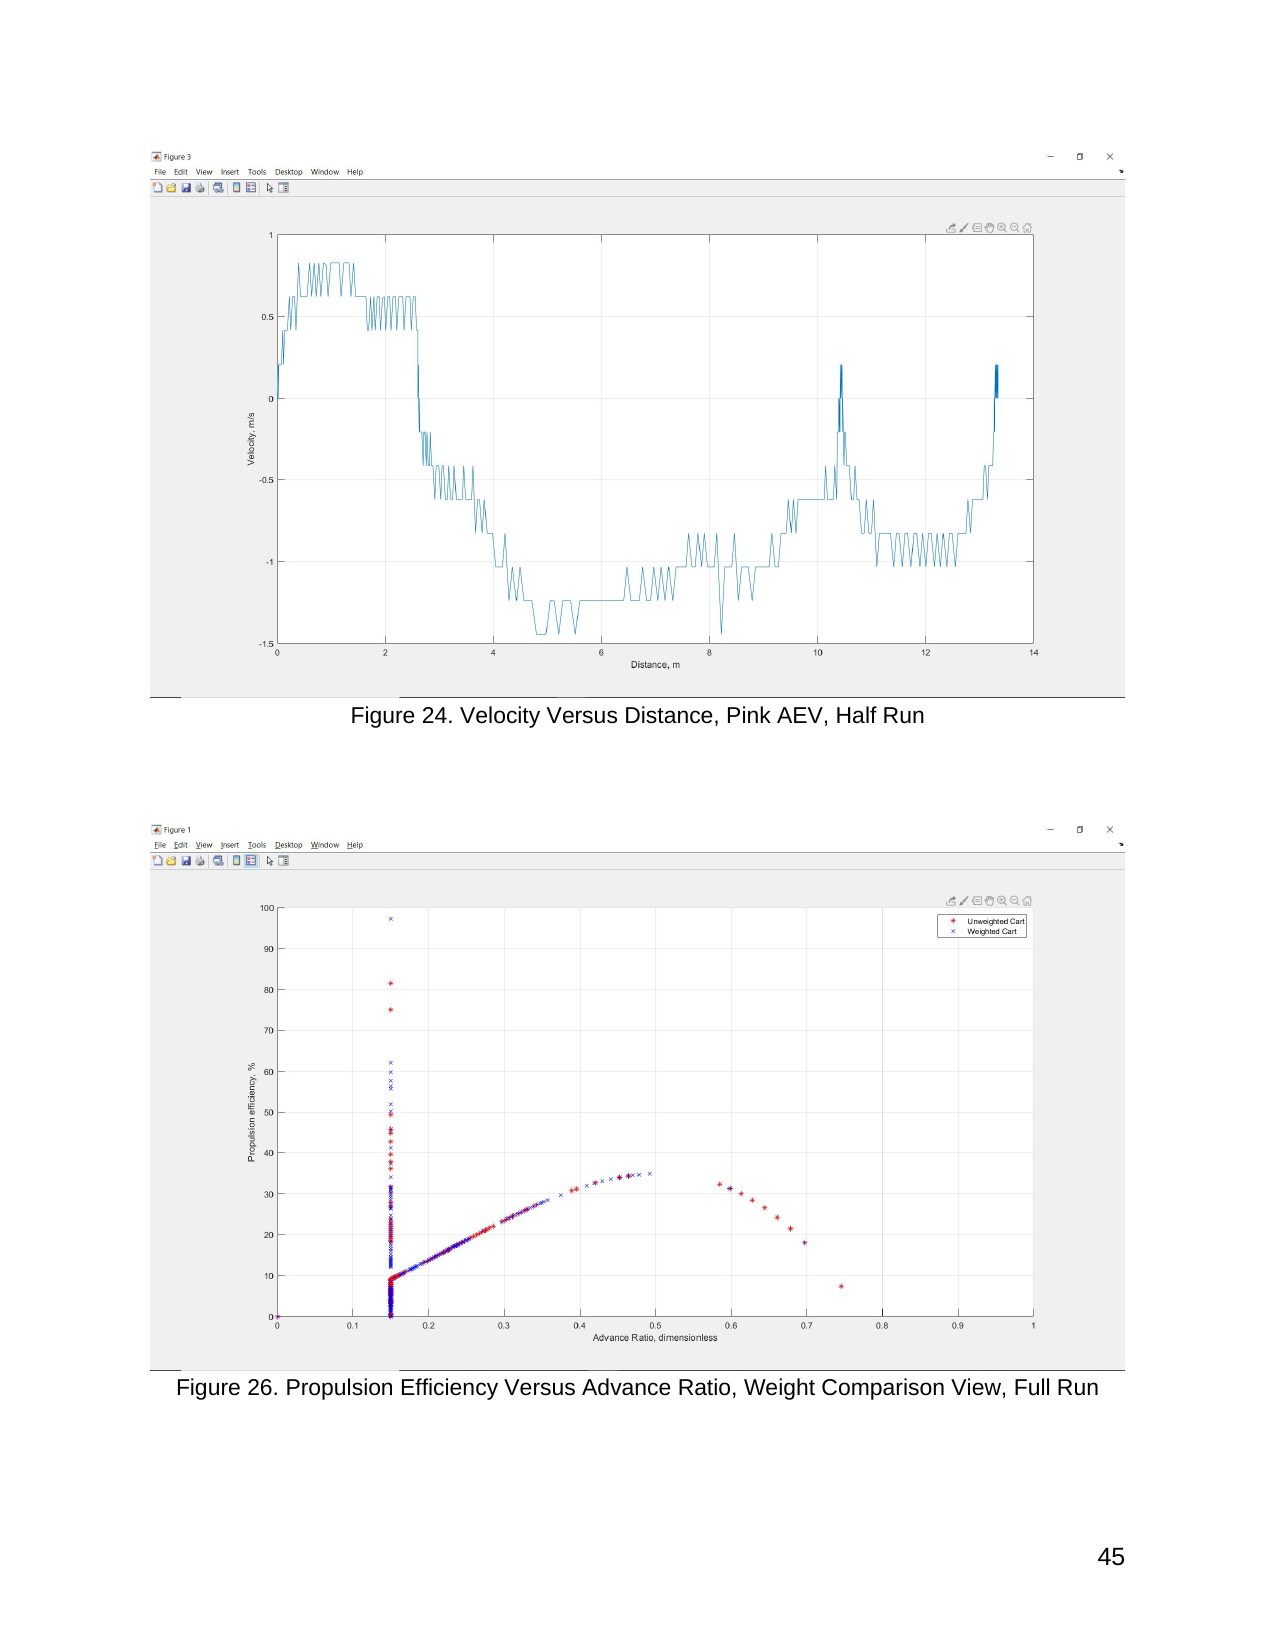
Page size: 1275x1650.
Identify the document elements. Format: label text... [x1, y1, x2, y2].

text Figure 24. Velocity Versus Distance, Pink AEV, Half Run [150, 702, 1125, 728]
text Figure 26. Propulsion Efficiency Versus Advance Ratio, Weight Comparison View, Full Run [150, 1374, 1125, 1401]
picture [150, 822, 1125, 1371]
picture [150, 150, 1125, 698]
